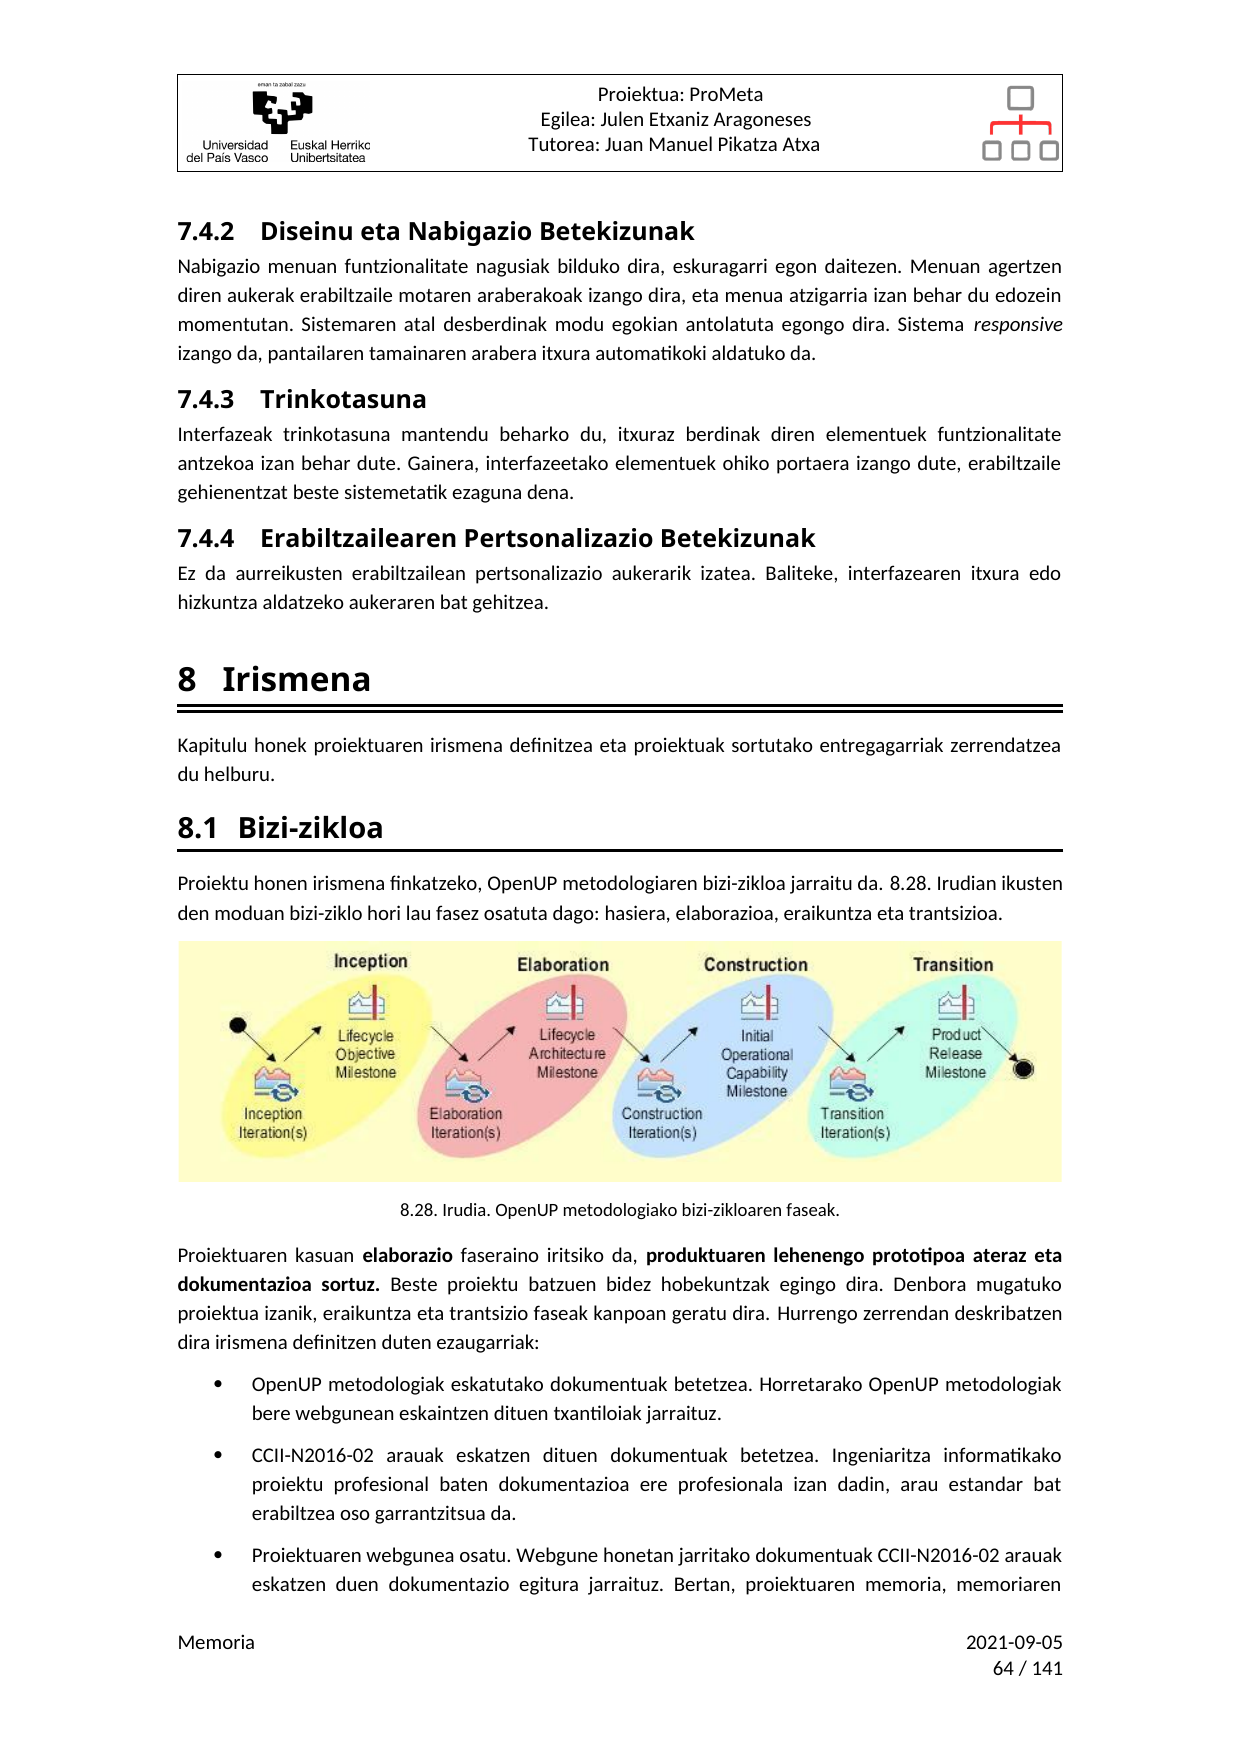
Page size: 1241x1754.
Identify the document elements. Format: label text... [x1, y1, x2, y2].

text Proiektuaren kasuan elaborazio faseraino iritsiko da, produktuaren lehenengo prototipoa ateraz eta dokumentazioa sortuz. Beste proiektu batzuen bidez hobekuntzak egingo dira. Denbora mugatuko proiektua izanik, eraikuntza eta trantsizio faseak kanpoan geratu dira. Hurrengo zerrendan deskribatzen dira irismena definitzen duten ezaugarriak: [177, 1242, 1063, 1355]
picture [178, 941, 1062, 1182]
subtitle Trinkotasuna [177, 382, 1063, 416]
text Ez da aurreikusten erabiltzailean pertsonalizazio aukerarik izatea. Baliteke, interfazearen itxura edo hizkuntza aldatzeko aukeraren bat gehitzea. [177, 560, 1063, 615]
subtitle Diseinu eta Nabigazio Betekizunak [177, 214, 1063, 248]
text Kapitulu honek proiektuaren irismena definitzea eta proiektuak sortutako entregagarriak zerrendatzea du helburu. [177, 732, 1063, 787]
picture [182, 81, 370, 162]
picture [978, 80, 1060, 162]
subtitle Irismena [177, 656, 1063, 704]
subtitle Erabiltzailearen Pertsonalizazio Betekizunak [177, 521, 1063, 555]
list OpenUP metodologiak eskatutako dokumentuak betetzea. Horretarako OpenUP metodologiak bere webgunean eskaintzen dituen txantiloiak jarraituz. [214, 1371, 1063, 1426]
text Nabigazio menuan funtzionalitate nagusiak bilduko dira, eskuragarri egon daitezen. Menuan agertzen diren aukerak erabiltzaile motaren araberakoak izango dira, eta menua atzigarria izan behar du edozein momentutan. Sistemaren atal desberdinak modu egokian antolatuta egongo dira. Sistema responsive izango da, pantailaren tamainaren arabera itxura automatikoki aldatuko da. [177, 253, 1063, 366]
text Interfazeak trinkotasuna mantendu beharko du, itxuraz berdinak diren elementuek funtzionalitate antzekoa izan behar dute. Gainera, interfazeetako elementuek ohiko portaera izango dute, erabiltzaile gehienentzat beste sistemetatik ezaguna dena. [177, 421, 1063, 505]
list CCII-N2016-02 arauak eskatzen dituen dokumentuak betetzea. Ingeniaritza informatikako proiektu profesional baten dokumentazioa ere profesionala izan dadin, arau estandar bat erabiltzea oso garrantzitsua da. [214, 1442, 1063, 1526]
subtitle Bizi-zikloa [177, 807, 1063, 849]
